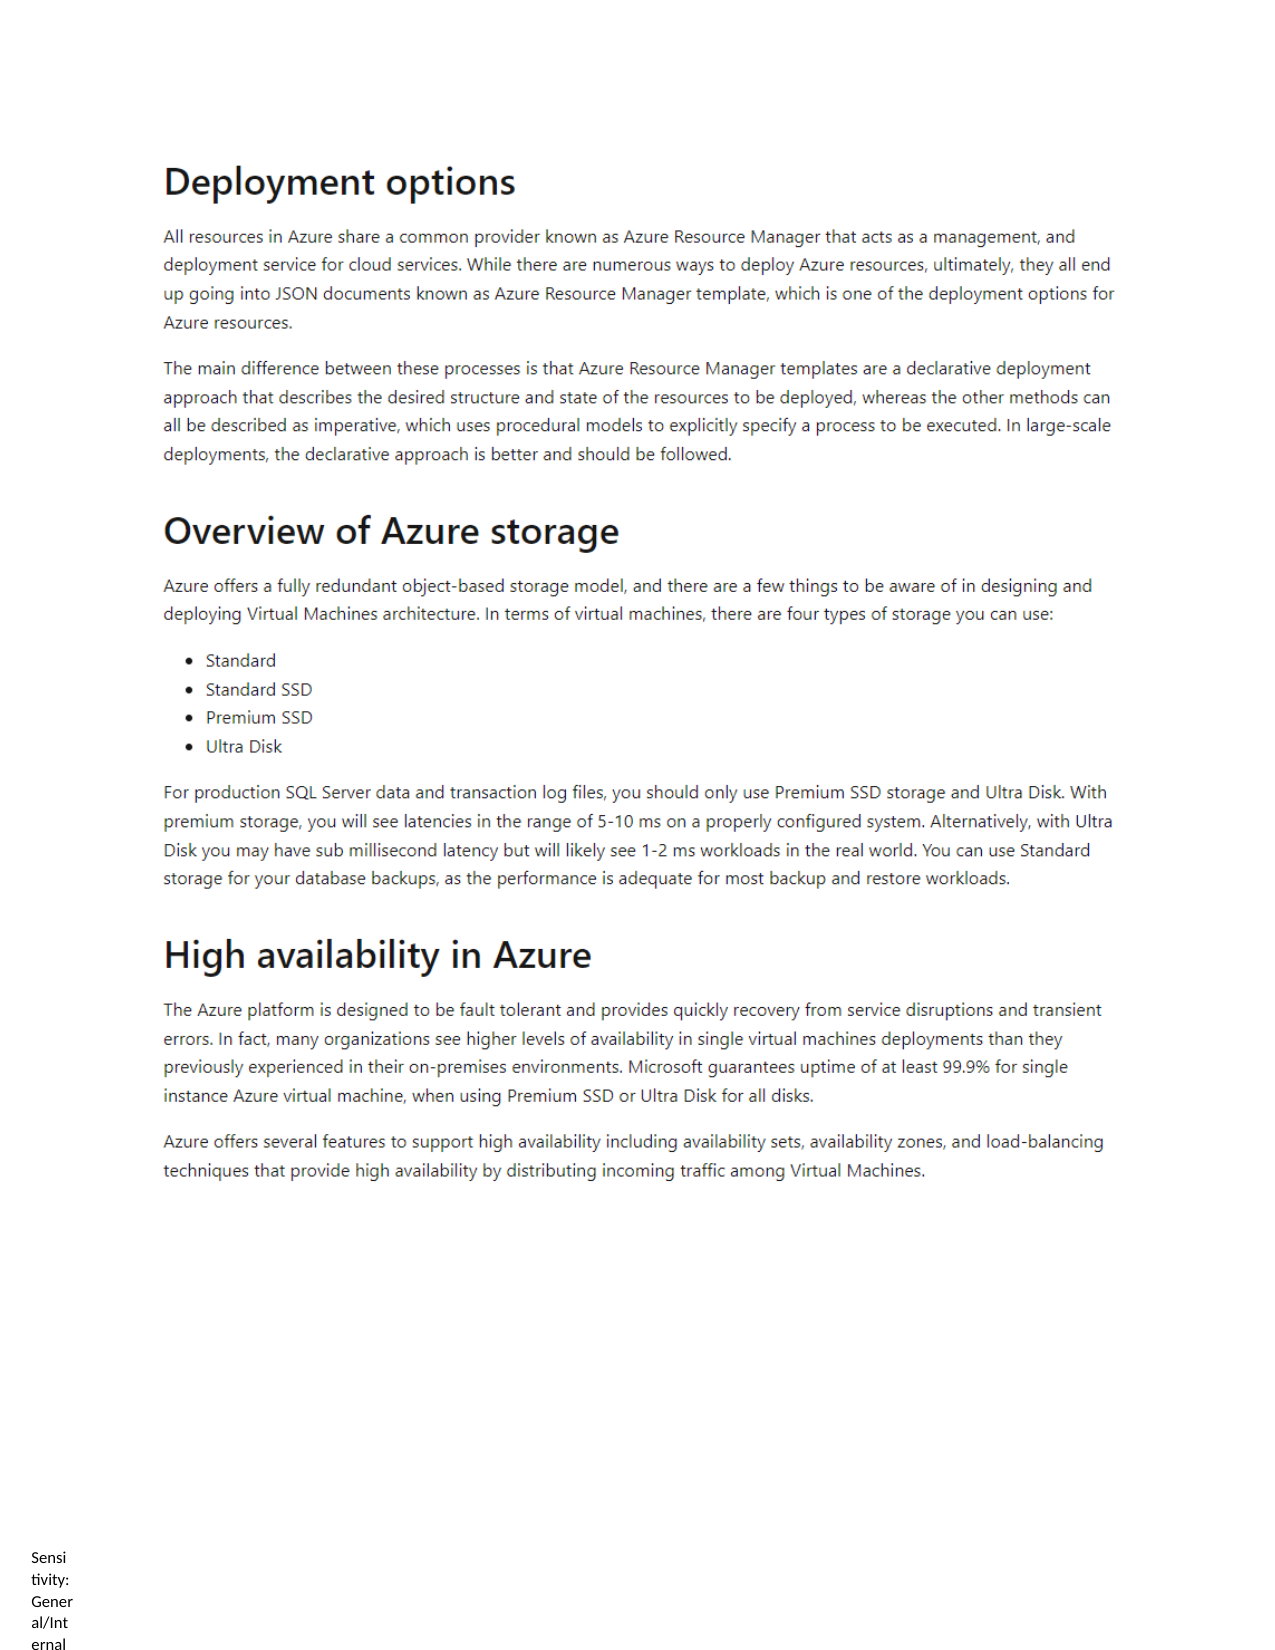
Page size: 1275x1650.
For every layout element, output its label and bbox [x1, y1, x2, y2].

picture [150, 150, 1125, 1190]
